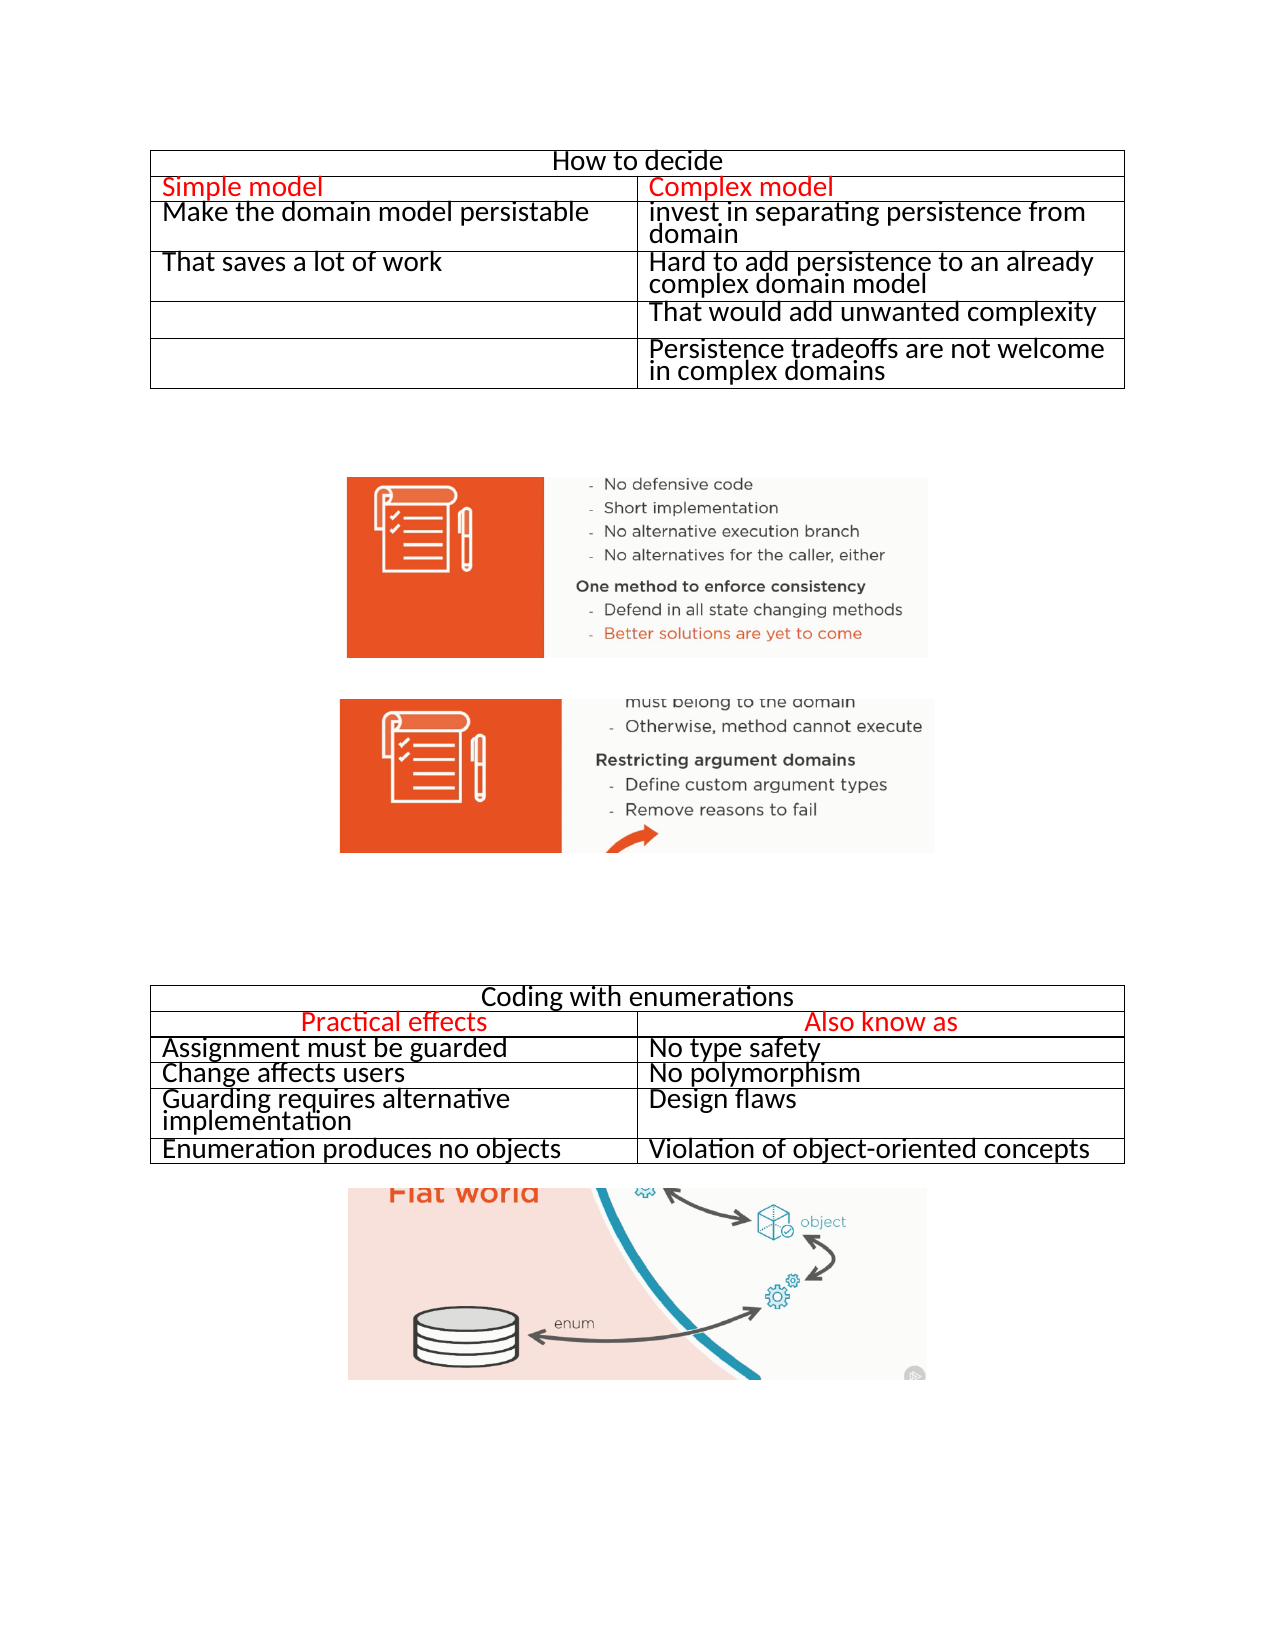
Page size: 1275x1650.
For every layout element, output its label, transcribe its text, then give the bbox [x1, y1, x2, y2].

table_header How to decide [151, 151, 1124, 176]
table_cell Simple model [151, 177, 637, 201]
table_cell Design flaws [638, 1089, 1124, 1137]
table_cell [151, 339, 637, 388]
table_cell Also know as [638, 1012, 1124, 1036]
table_cell That saves a lot of work [151, 252, 637, 301]
table_cell Complex model [638, 177, 1124, 201]
table_header Coding with enumerations [151, 986, 1124, 1011]
table_cell Hard to add persistence to an already complex domain model [638, 252, 1124, 301]
table_cell Violation of object-oriented concepts [638, 1139, 1124, 1163]
table_cell Persistence tradeoffs are not welcome in complex domains [638, 339, 1124, 388]
table_cell Assignment must be guarded [151, 1038, 637, 1062]
picture [339, 699, 935, 853]
table_cell Practical effects [151, 1012, 637, 1036]
table_cell No polymorphism [638, 1063, 1124, 1087]
table_cell That would add unwanted complexity [638, 302, 1124, 338]
picture [348, 1188, 927, 1380]
table_cell Guarding requires alternative implementation [151, 1089, 637, 1137]
table_cell invest in separating persistence from domain [638, 202, 1124, 251]
table_cell Enumeration produces no objects [151, 1139, 637, 1163]
picture [346, 477, 929, 658]
table_cell Make the domain model persistable [151, 202, 637, 251]
table_cell Change affects users [151, 1063, 637, 1087]
table_cell No type safety [638, 1038, 1124, 1062]
table_cell [151, 302, 637, 338]
